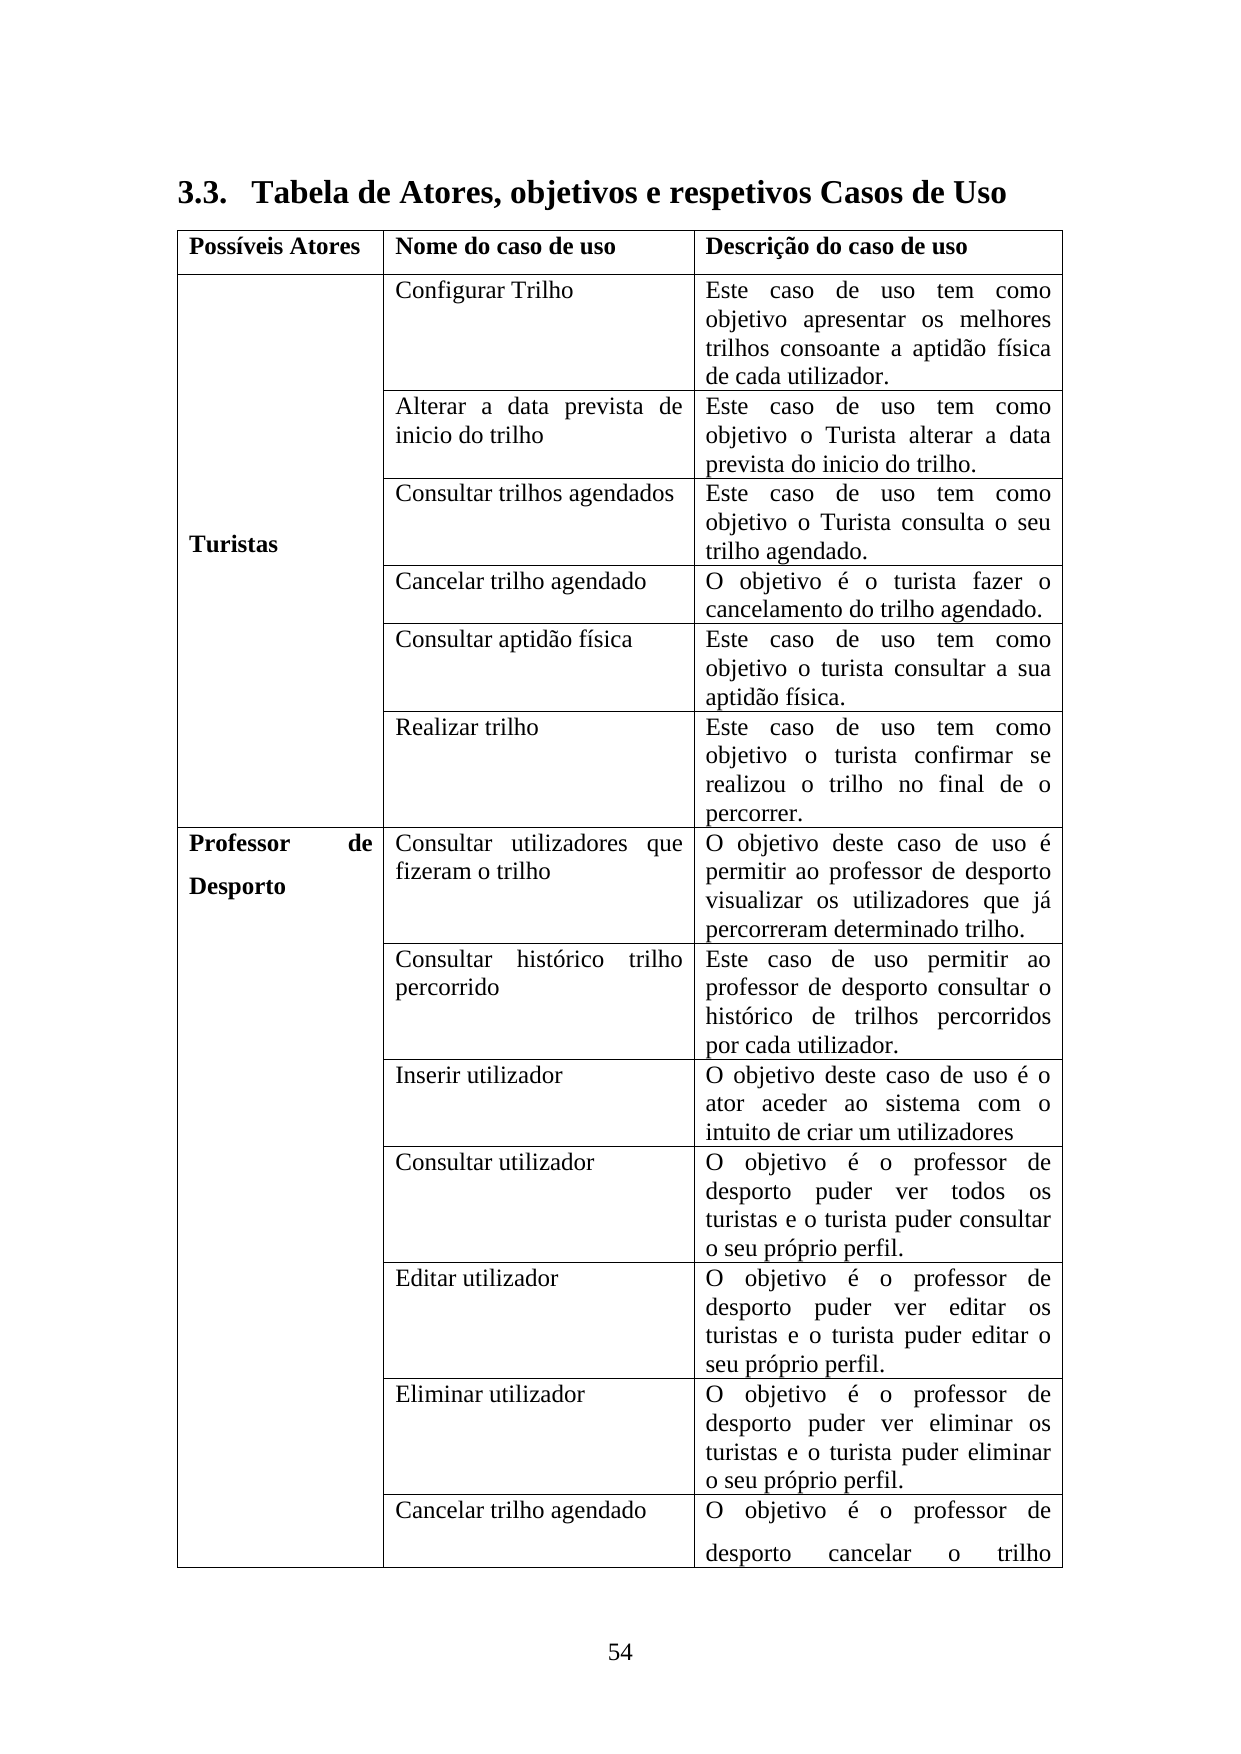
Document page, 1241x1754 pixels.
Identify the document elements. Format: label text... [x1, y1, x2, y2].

table_cell Consultar trilhos agendados [384, 479, 694, 565]
table_cell Configurar Trilho [384, 275, 694, 390]
table_header Possíveis Atores [178, 231, 383, 274]
table_cell Consultar utilizador [384, 1147, 694, 1262]
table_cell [384, 1495, 694, 1567]
table_cell Inserir utilizador [384, 1060, 694, 1146]
table_cell Este caso de uso tem como objetivo o turista consultar a sua aptidão física. [695, 624, 1062, 711]
table_cell O objetivo deste caso de uso é o ator aceder ao sistema com o intuito de criar um utilizadores [695, 1060, 1062, 1146]
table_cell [695, 1495, 1062, 1567]
table_cell Professor de Desporto [178, 828, 383, 1567]
subtitle Tabela de Atores, objetivos e respetivos Casos de Uso [177, 173, 1063, 211]
table_cell Editar utilizador [384, 1263, 694, 1378]
table_cell Alterar a data prevista de inicio do trilho [384, 391, 694, 477]
table_cell O objetivo é o professor de desporto puder ver editar os turistas e o turista puder editar o seu próprio perfil. [695, 1263, 1062, 1378]
table_cell O objetivo é o professor de desporto puder ver eliminar os turistas e o turista puder eliminar o seu próprio perfil. [695, 1379, 1062, 1494]
table_cell Este caso de uso tem como objetivo apresentar os melhores trilhos consoante a aptidão física de cada utilizador. [695, 275, 1062, 390]
table_cell Este caso de uso tem como objetivo o Turista consulta o seu trilho agendado. [695, 479, 1062, 565]
table_cell Este caso de uso permitir ao professor de desporto consultar o histórico de trilhos percorridos por cada utilizador. [695, 944, 1062, 1059]
table_cell O objetivo é o turista fazer o cancelamento do trilho agendado. [695, 566, 1062, 623]
table_cell Consultar utilizadores que fizeram o trilho [384, 828, 694, 943]
table_cell Cancelar trilho agendado [384, 566, 694, 623]
table_header Nome do caso de uso [384, 231, 694, 274]
table_cell Este caso de uso tem como objetivo o turista confirmar se realizou o trilho no final de o percorrer. [695, 712, 1062, 827]
table_cell Realizar trilho [384, 712, 694, 827]
table_cell Este caso de uso tem como objetivo o Turista alterar a data prevista do inicio do trilho. [695, 391, 1062, 477]
table_header Descrição do caso de uso [695, 231, 1062, 274]
table_cell Consultar histórico trilho percorrido [384, 944, 694, 1059]
table_cell Turistas [178, 275, 383, 827]
table_cell Eliminar utilizador [384, 1379, 694, 1494]
table_cell O objetivo deste caso de uso é permitir ao professor de desporto visualizar os utilizadores que já percorreram determinado trilho. [695, 828, 1062, 943]
table_cell O objetivo é o professor de desporto puder ver todos os turistas e o turista puder consultar o seu próprio perfil. [695, 1147, 1062, 1262]
table_cell Consultar aptidão física [384, 624, 694, 711]
